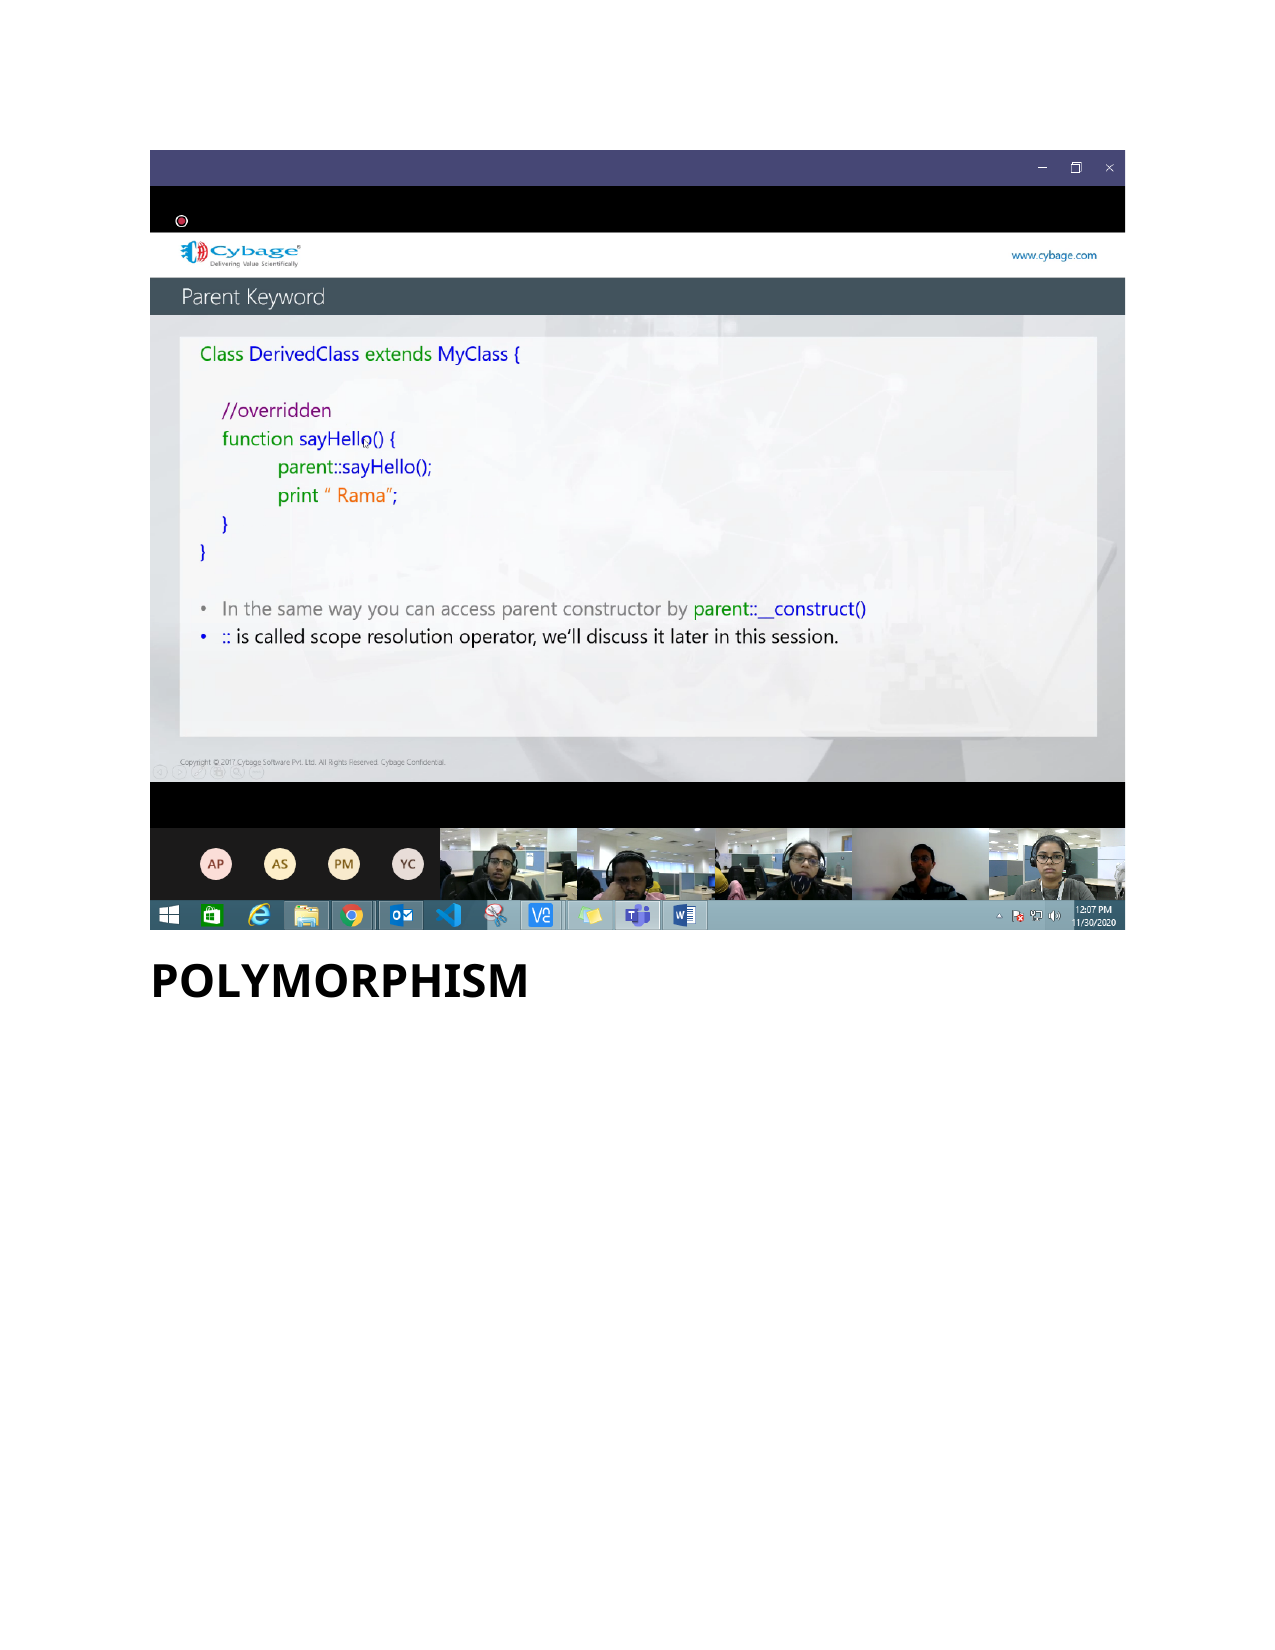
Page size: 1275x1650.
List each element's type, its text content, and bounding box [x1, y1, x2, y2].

picture [150, 150, 1125, 930]
text POLYMORPHISM [150, 949, 1125, 1011]
